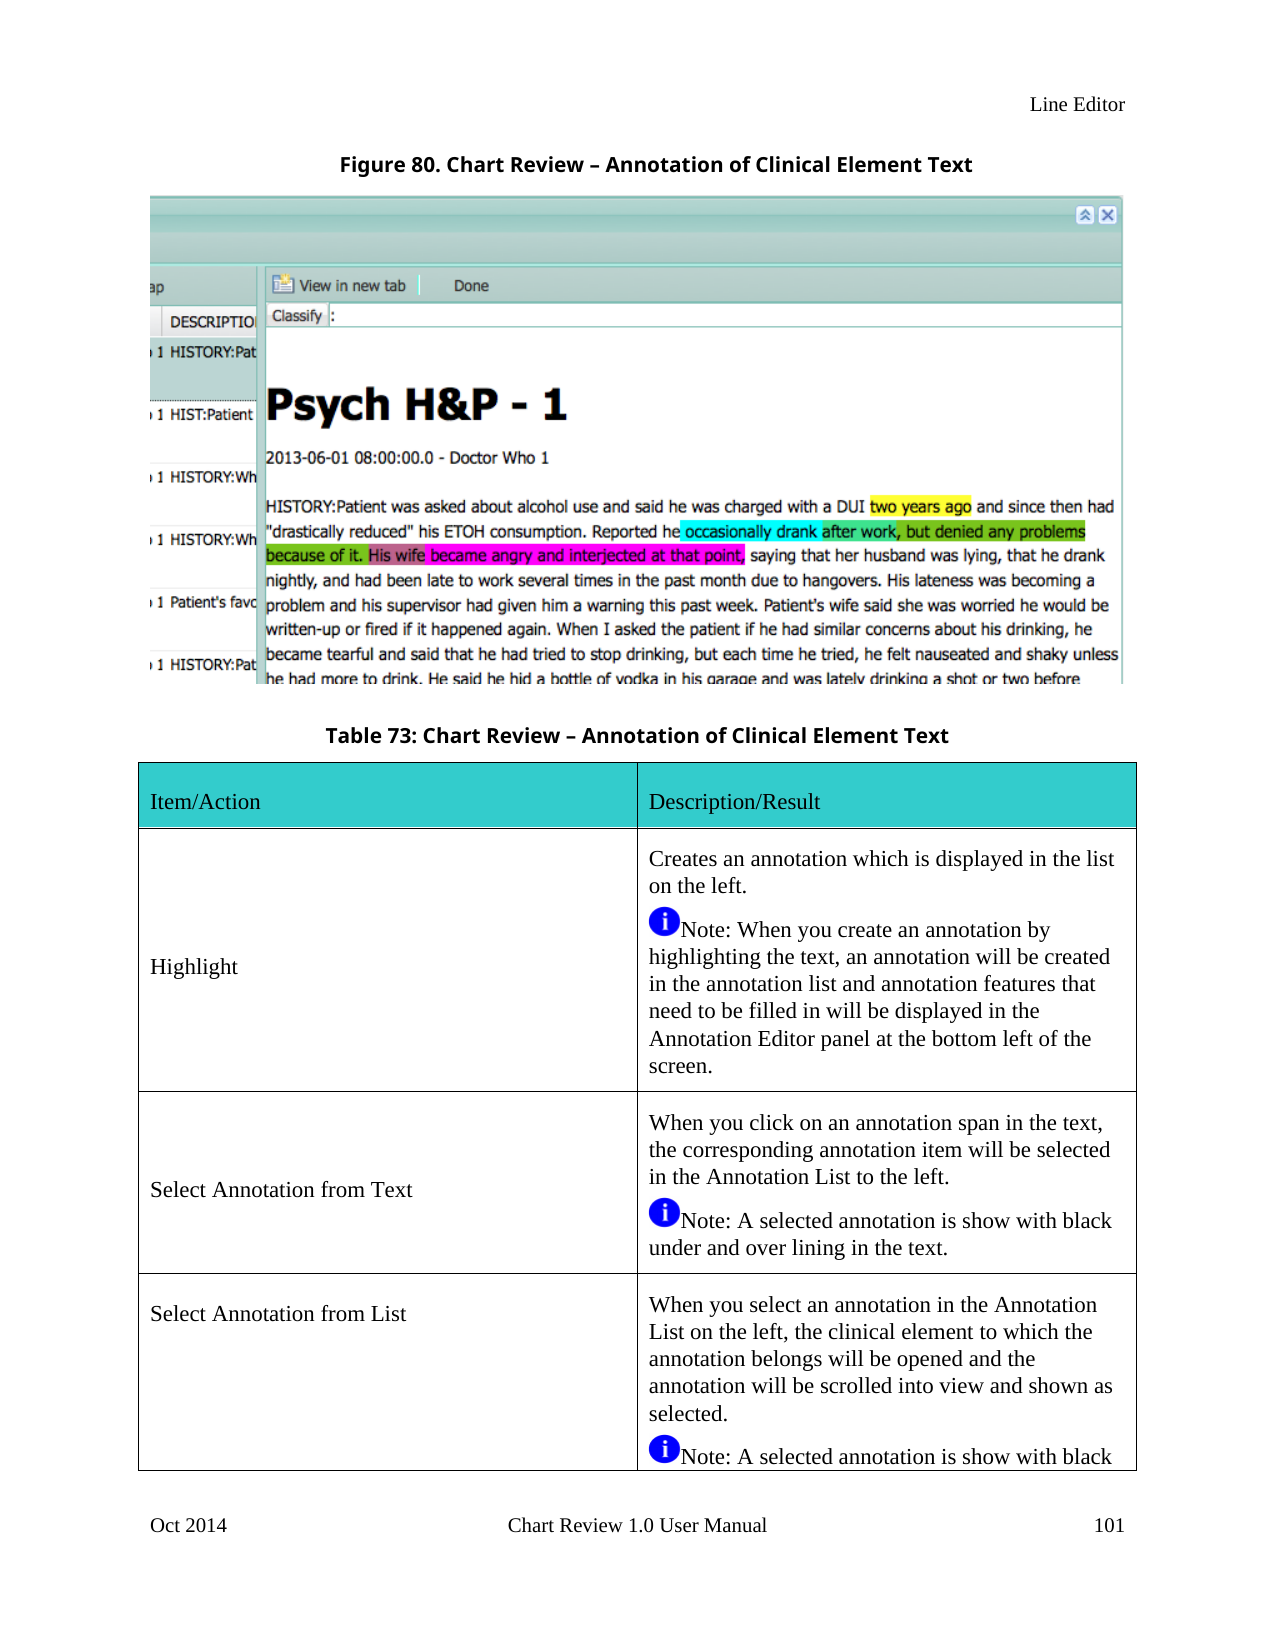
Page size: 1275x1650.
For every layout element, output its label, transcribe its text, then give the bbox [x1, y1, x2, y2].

picture [648, 906, 681, 938]
picture [648, 1196, 681, 1229]
table_cell Highlight [139, 829, 637, 1091]
table_header Item/Action [139, 763, 637, 827]
picture [150, 195, 1124, 684]
table_cell When you click on an annotation span in the text, the corresponding annotation item will be selected in the Annotation List to the left. Note: A selected annotation is show with black under and over lining in the text. [638, 1092, 1136, 1273]
table_cell Creates an annotation which is displayed in the list on the left. Note: When you create an annotation by highlighting the text, an annotation will be created in the annotation list and annotation features that need to be filled in will be displayed in the Annotation Editor panel at the bottom left of the screen. [638, 829, 1136, 1091]
table_header Description/Result [638, 763, 1136, 827]
table_cell Select Annotation from Text [139, 1092, 637, 1273]
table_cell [139, 1274, 637, 1470]
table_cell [638, 1274, 1136, 1470]
picture [648, 1433, 681, 1465]
